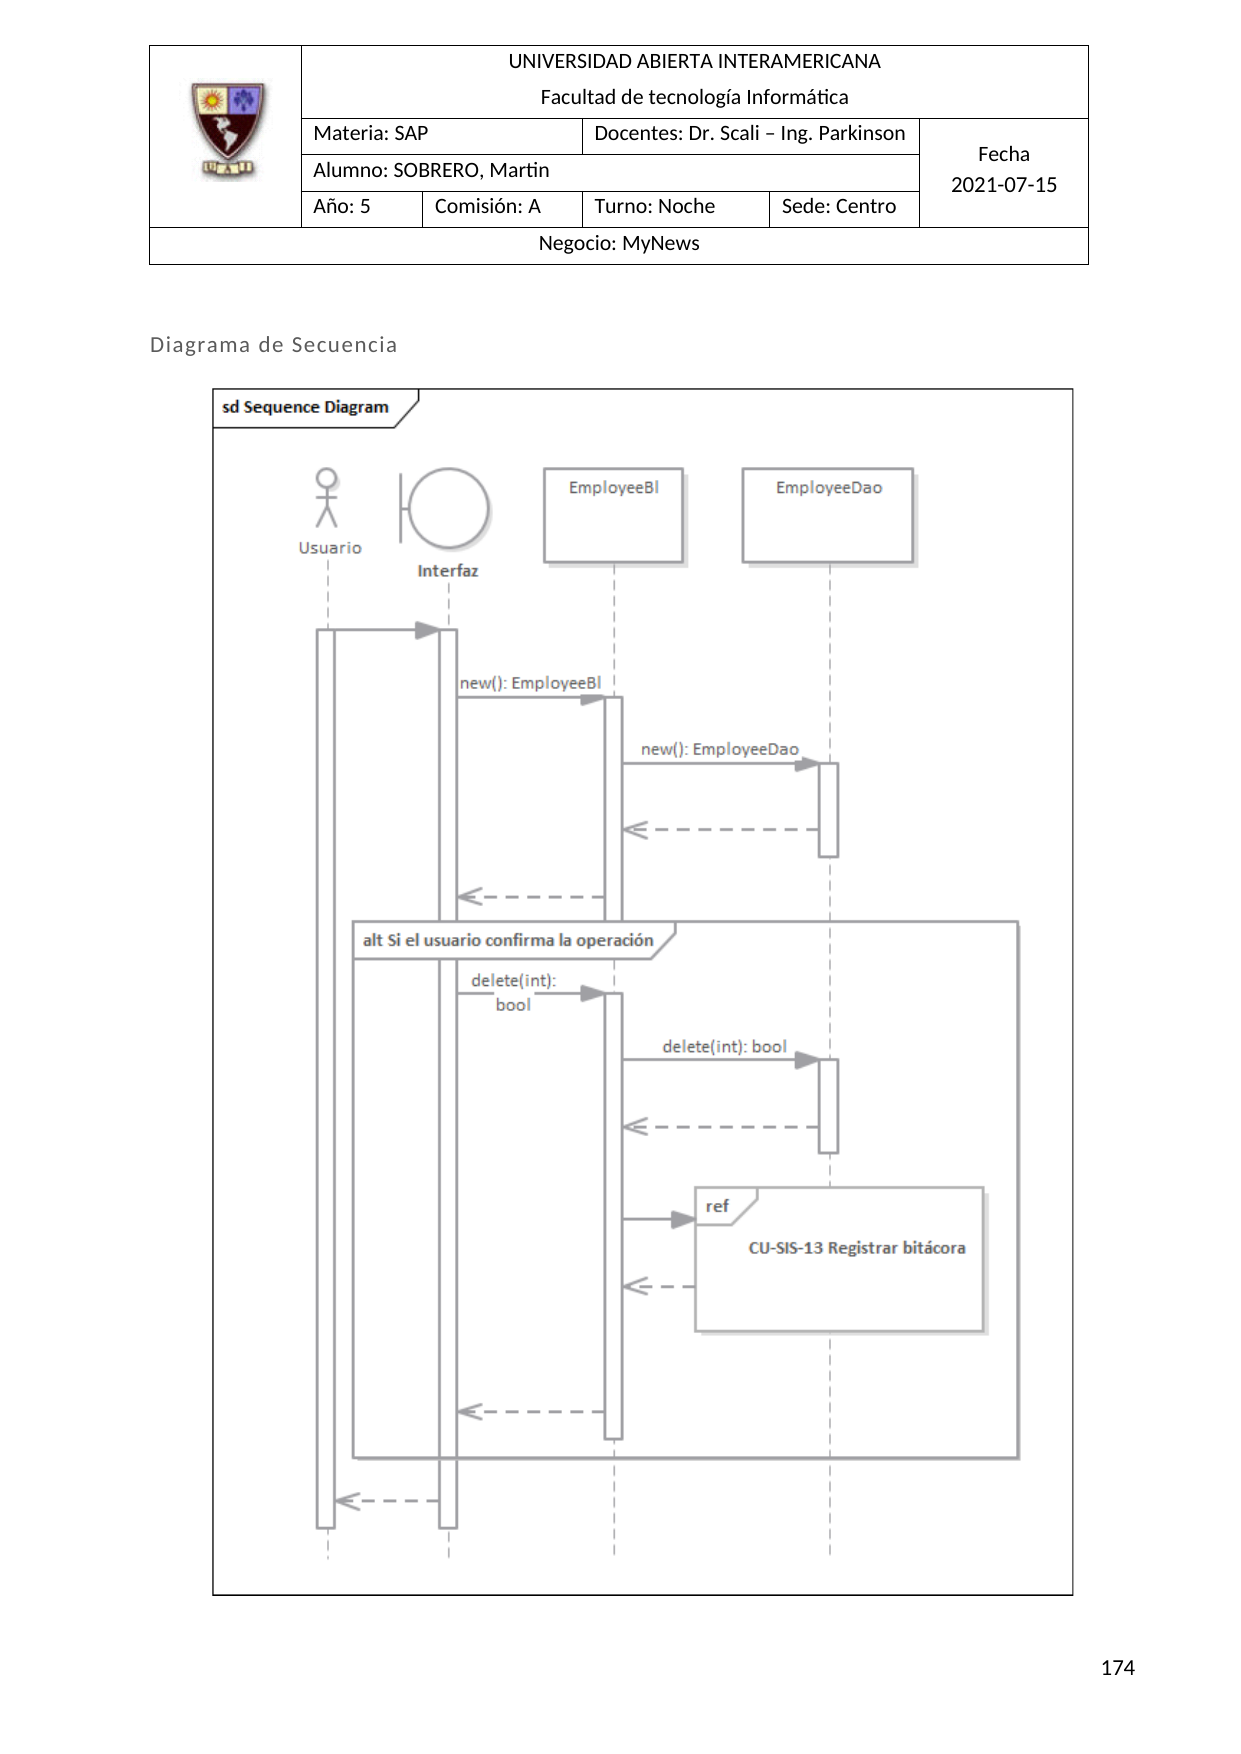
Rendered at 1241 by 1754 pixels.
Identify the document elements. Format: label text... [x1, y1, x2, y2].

picture [177, 74, 278, 187]
subtitle Diagrama de Secuencia [150, 330, 1135, 358]
picture [211, 387, 1074, 1596]
